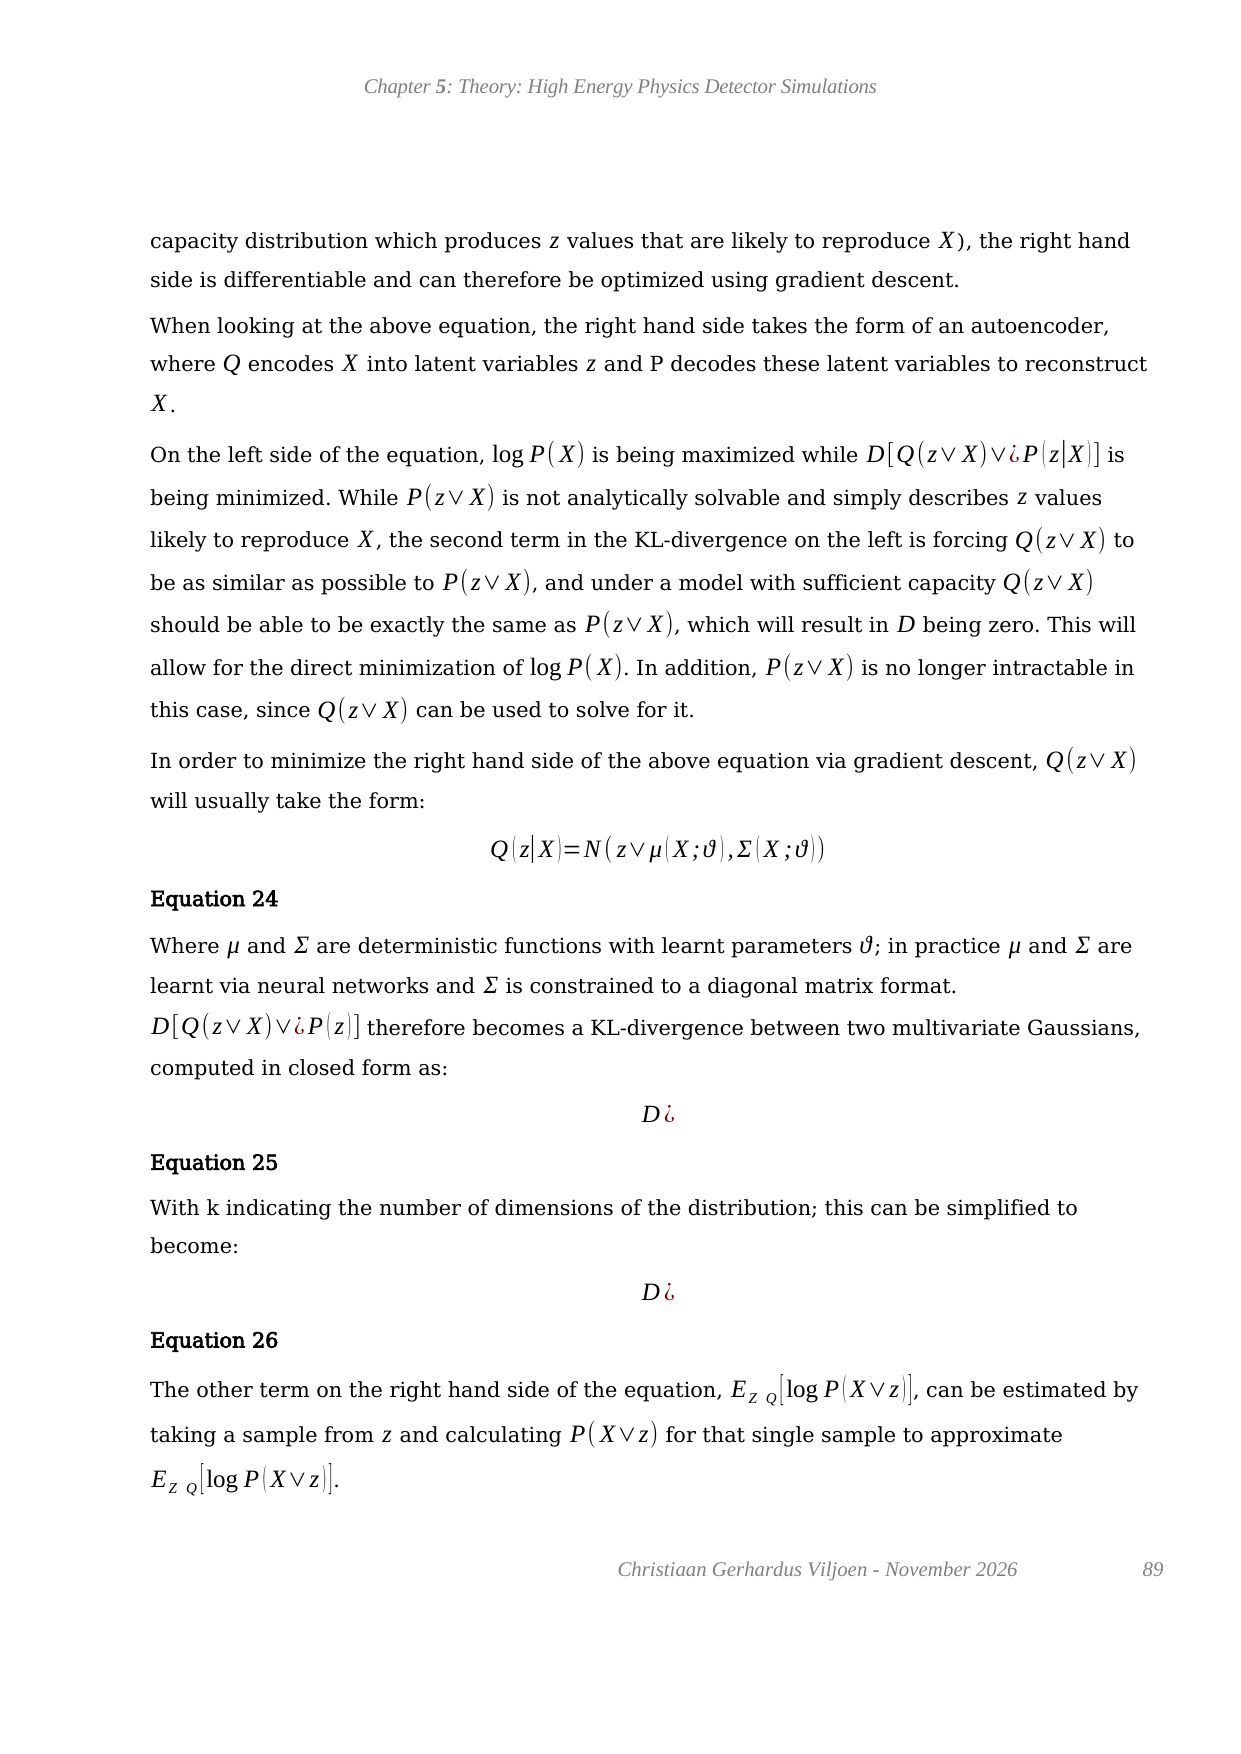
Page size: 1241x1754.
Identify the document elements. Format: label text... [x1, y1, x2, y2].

text Equation 25 [150, 1149, 1165, 1174]
text On the left side of the equation, is being maximized while is being minimized. While is not analytically solvable and simply describes values likely to reproduce , the second term in the KL-divergence on the left is forcing to be as similar as possible to , and under a model with sufficient capacity should be able to be exactly the same as , which will result in being zero. This will allow for the direct minimization of . In addition, is no longer intractable in this case, since can be used to solve for it. [150, 438, 1165, 724]
text Where and are deterministic functions with learnt parameters ; in practice and are learnt via neural networks and is constrained to a diagonal matrix format. therefore becomes a KL-divergence between two multivariate Gaussians, computed in closed form as: [150, 931, 1165, 1080]
text When looking at the above equation, the right hand side takes the form of an autoencoder, where encodes into latent variables and P decodes these latent variables to reconstruct . [150, 312, 1165, 418]
text Equation 26 [150, 1327, 1165, 1352]
text The other term on the right hand side of the equation, , can be estimated by taking a sample from and calculating for that single sample to approximate . [150, 1373, 1165, 1496]
text Equation 24 [150, 885, 1165, 910]
text In order to minimize the right hand side of the above equation via gradient descent, will usually take the form: [150, 745, 1165, 813]
text With k indicating the number of dimensions of the distribution; this can be simplified to become: [150, 1195, 1165, 1257]
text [150, 227, 1165, 292]
